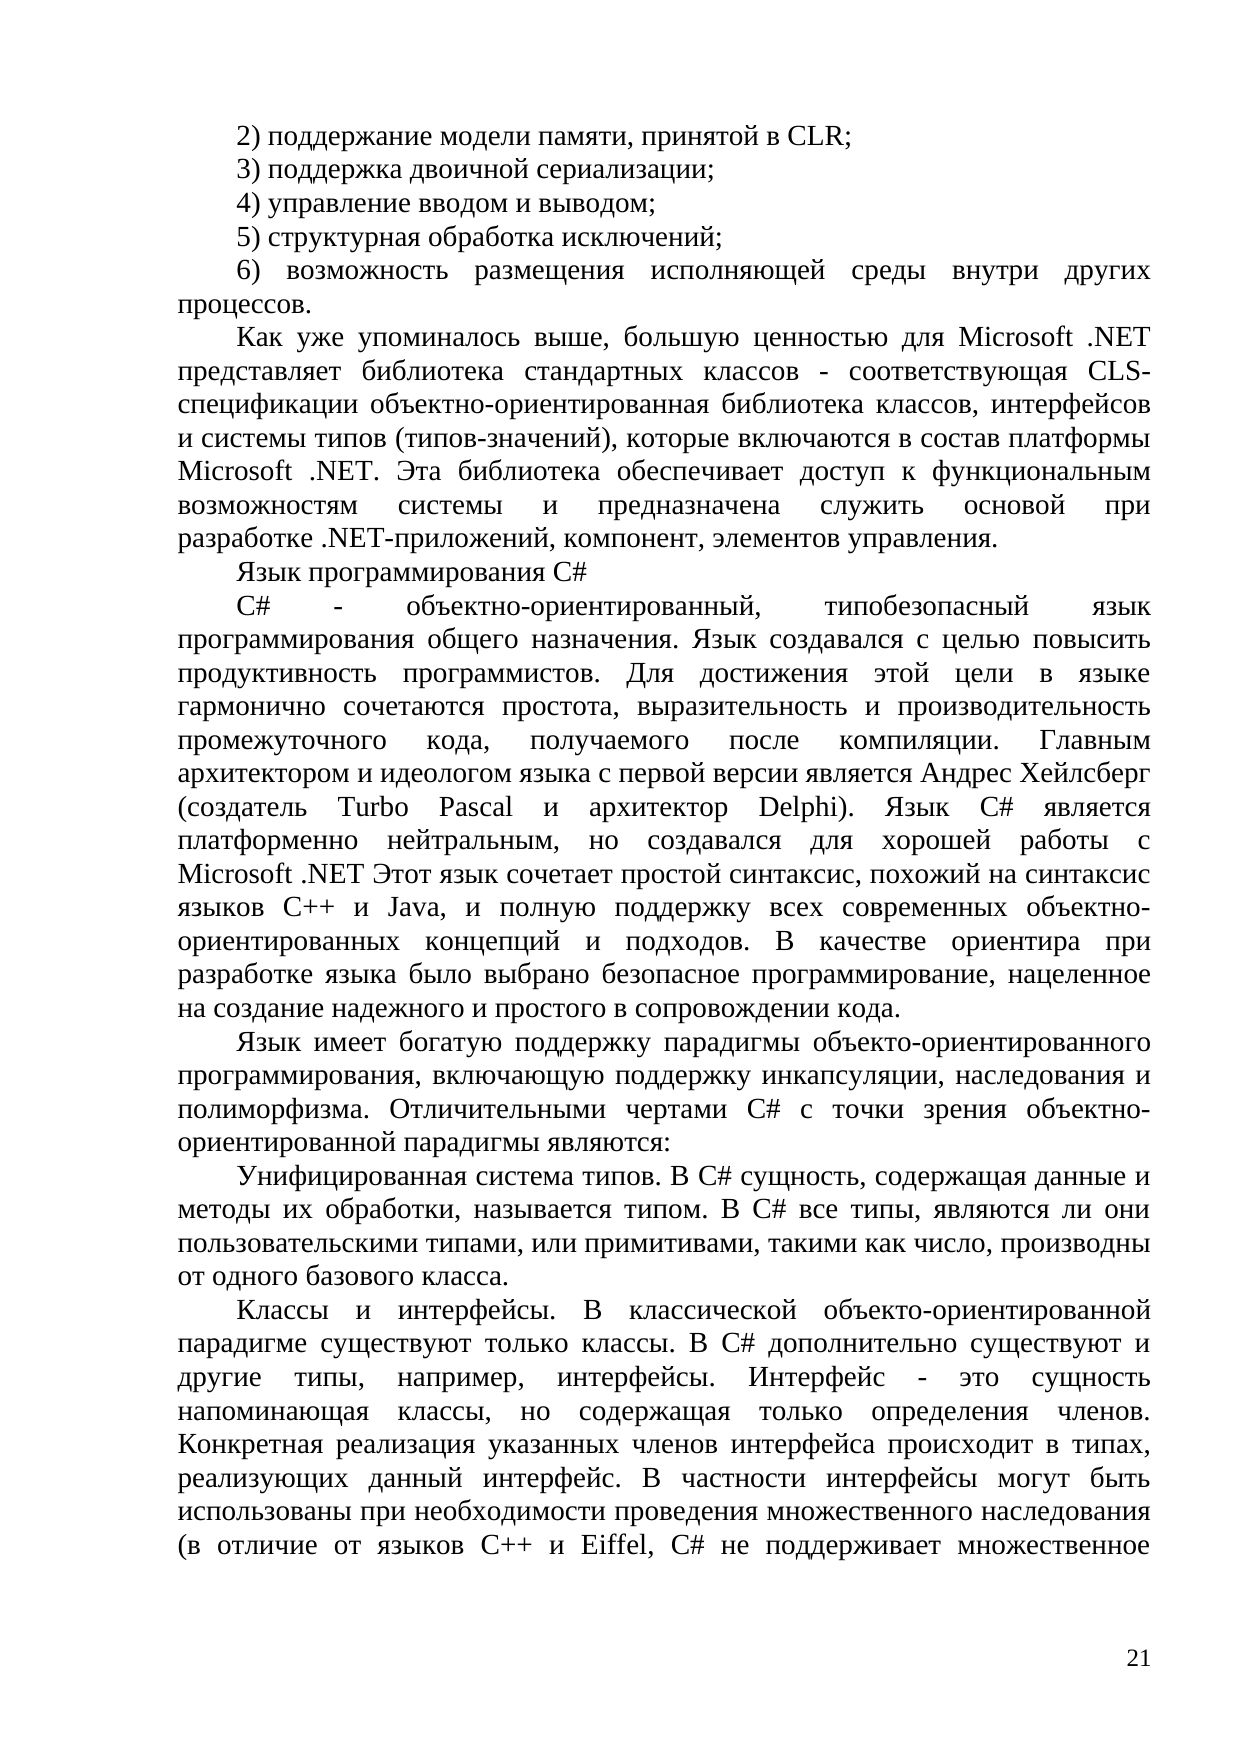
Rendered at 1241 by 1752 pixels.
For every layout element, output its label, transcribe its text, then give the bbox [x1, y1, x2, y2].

text Язык программирования C# [177, 554, 1152, 588]
text 6) возможность размещения исполняющей среды внутри других процессов. [177, 252, 1152, 319]
text 3) поддержка двоичной сериализации; [177, 152, 1152, 185]
text Язык имеет богатую поддержку парадигмы объекто-ориентированного программирования, включающую поддержку инкапсуляции, наследования и полиморфизма. Отличительными чертами C# с точки зрения объектно-ориентированной парадигмы являются: [177, 1024, 1152, 1158]
text C# - объектно-ориентированный, типобезопасный язык программирования общего назначения. Язык создавался с целью повысить продуктивность программистов. Для достижения этой цели в языке гармонично сочетаются простота, выразительность и производительность промежуточного кода, получаемого после компиляции. Главным архитектором и идеологом языка с первой версии является Андрес Хейлсберг (создатель Turbo Pascal и архитектор Delphi). Язык C# является платформенно нейтральным, но создавался для хорошей работы с Microsoft .NET Этот язык сочетает простой синтаксис, похожий на синтаксис языков C++ и Java, и полную поддержку всех современных объектно-ориентированных концепций и подходов. В качестве ориентира при разработке языка было выбрано безопасное программирование, нацеленное на создание надежного и простого в сопровождении кода. [177, 588, 1152, 1024]
text Унифицированная система типов. В C# сущность, содержащая данные и методы их обработки, называется типом. В C# все типы, являются ли они пользовательскими типами, или примитивами, такими как число, производны от одного базового класса. [177, 1158, 1152, 1292]
text 2) поддержание модели памяти, принятой в CLR; [177, 118, 1152, 152]
text 4) управление вводом и выводом; [177, 185, 1152, 219]
text Как уже упоминалось выше, большую ценностью для Microsoft .NET представляет библиотека стандартных классов - соответствующая CLS-спецификации объектно-ориентированная библиотека классов, интерфейсов и системы типов (типов-значений), которые включаются в состав платформы Microsoft .NET. Эта библиотека обеспечивает доступ к функциональным возможностям системы и предназначена служить основой при разработке .NET-приложений, компонент, элементов управления. [177, 319, 1152, 554]
text 5) структурная обработка исключений; [177, 219, 1152, 252]
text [177, 1292, 1152, 1560]
